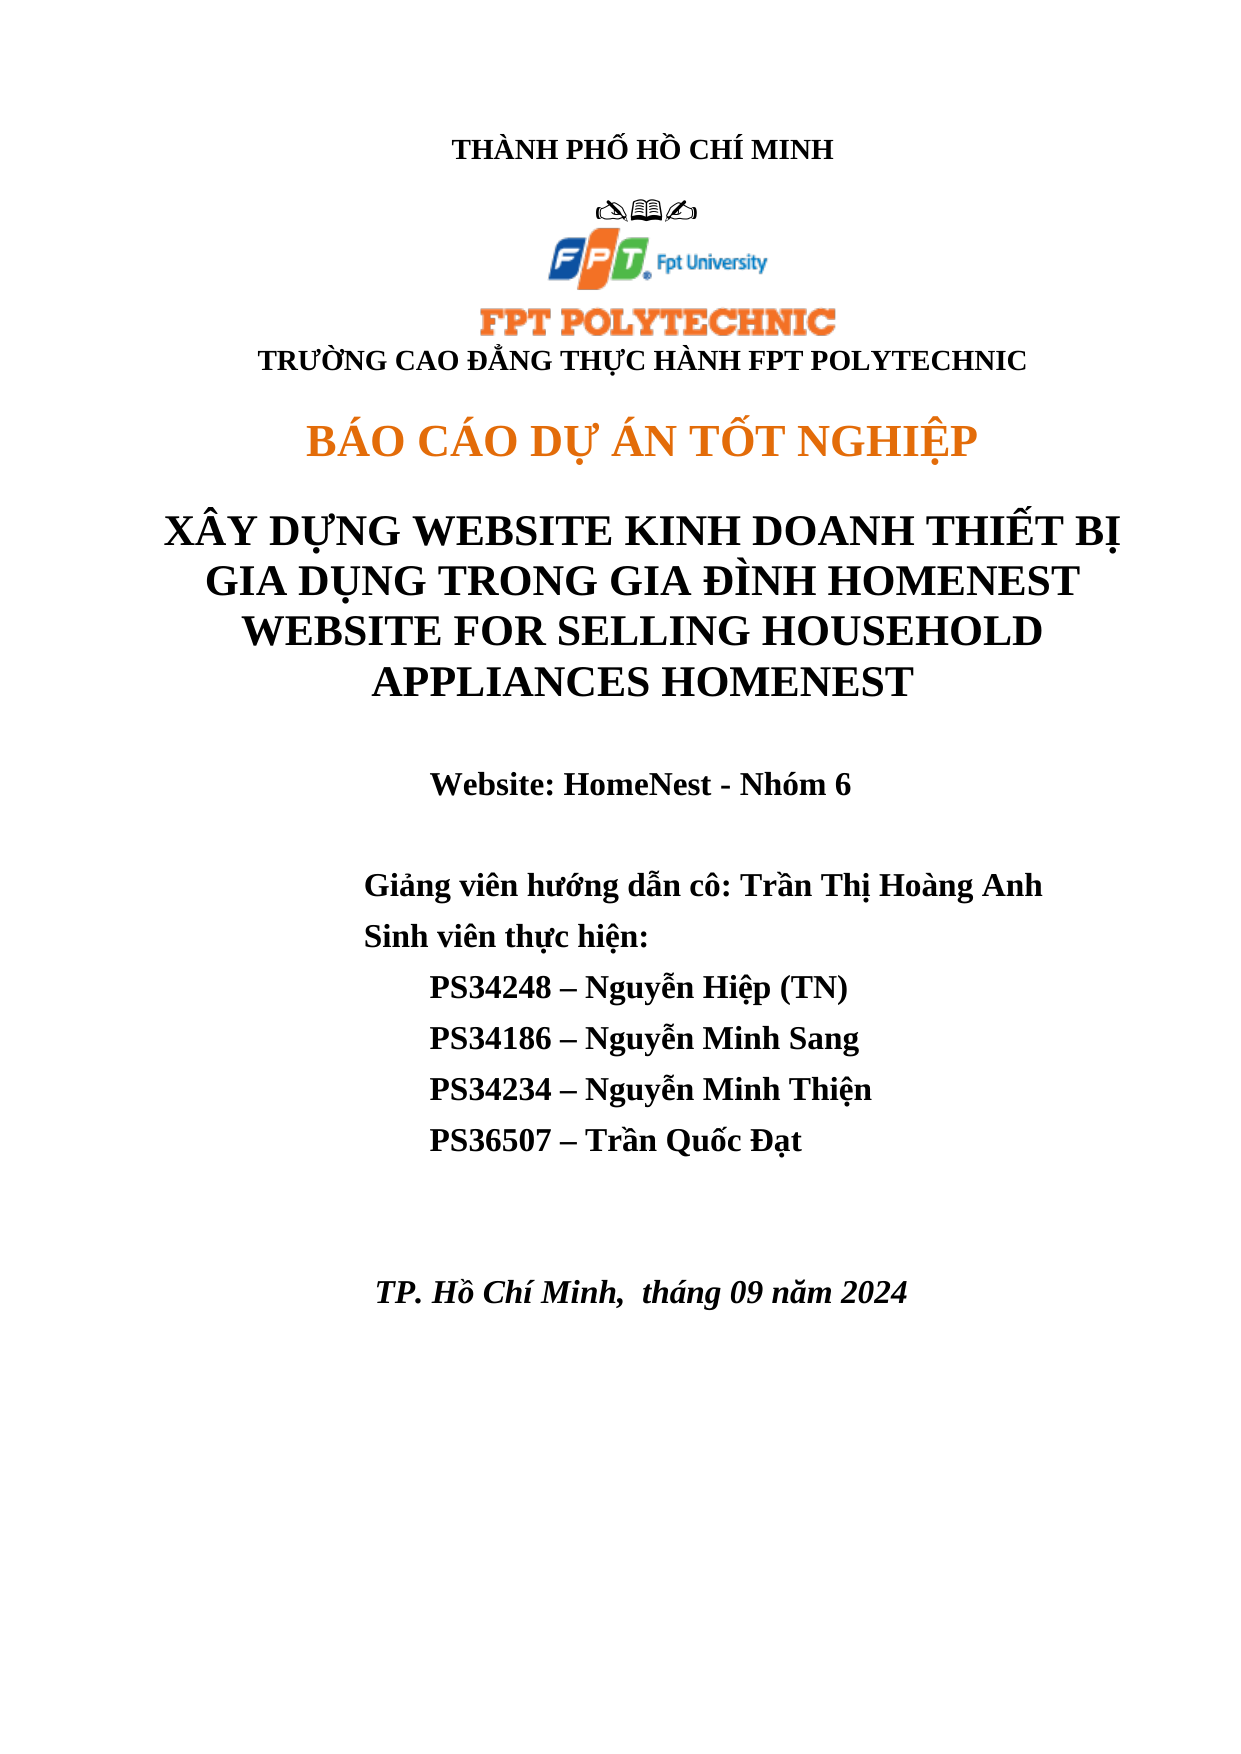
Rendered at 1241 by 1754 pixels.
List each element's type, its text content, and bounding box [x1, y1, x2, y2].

text Website: HomeNest - Nhóm 6 [345, 764, 1165, 802]
text BÁO CÁO DỰ ÁN TỐT NGHIỆP [120, 414, 1165, 467]
text 🖎🕮✍ [120, 178, 1165, 238]
text XÂY DỰNG WEBSITE KINH DOANH THIẾT BỊ GIA DỤNG TRONG GIA ĐÌNH HOMENEST WEBSITE FOR SELLING HOUSEHOLD APPLIANCES HOMENEST [120, 504, 1165, 705]
text PS34248 – Nguyễn Hiệp (TN) [429, 967, 1165, 1006]
text PS36507 – Trần Quốc Đạt [429, 1120, 1165, 1158]
text TRƯỜNG CAO ĐẲNG THỰC HÀNH FPT POLYTECHNIC [120, 343, 1165, 376]
text TP. Hồ Chí Minh, tháng 09 năm 2024 [120, 1272, 1165, 1311]
text PS34186 – Nguyễn Minh Sang [429, 1018, 1165, 1056]
picture [470, 219, 859, 350]
text THÀNH PHỐ HỒ CHÍ MINH [120, 132, 1165, 166]
text Giảng viên hướng dẫn cô: Trần Thị Hoàng Anh [345, 866, 1165, 904]
text PS34234 – Nguyễn Minh Thiện [429, 1069, 1165, 1107]
text Sinh viên thực hiện: [345, 916, 1165, 955]
